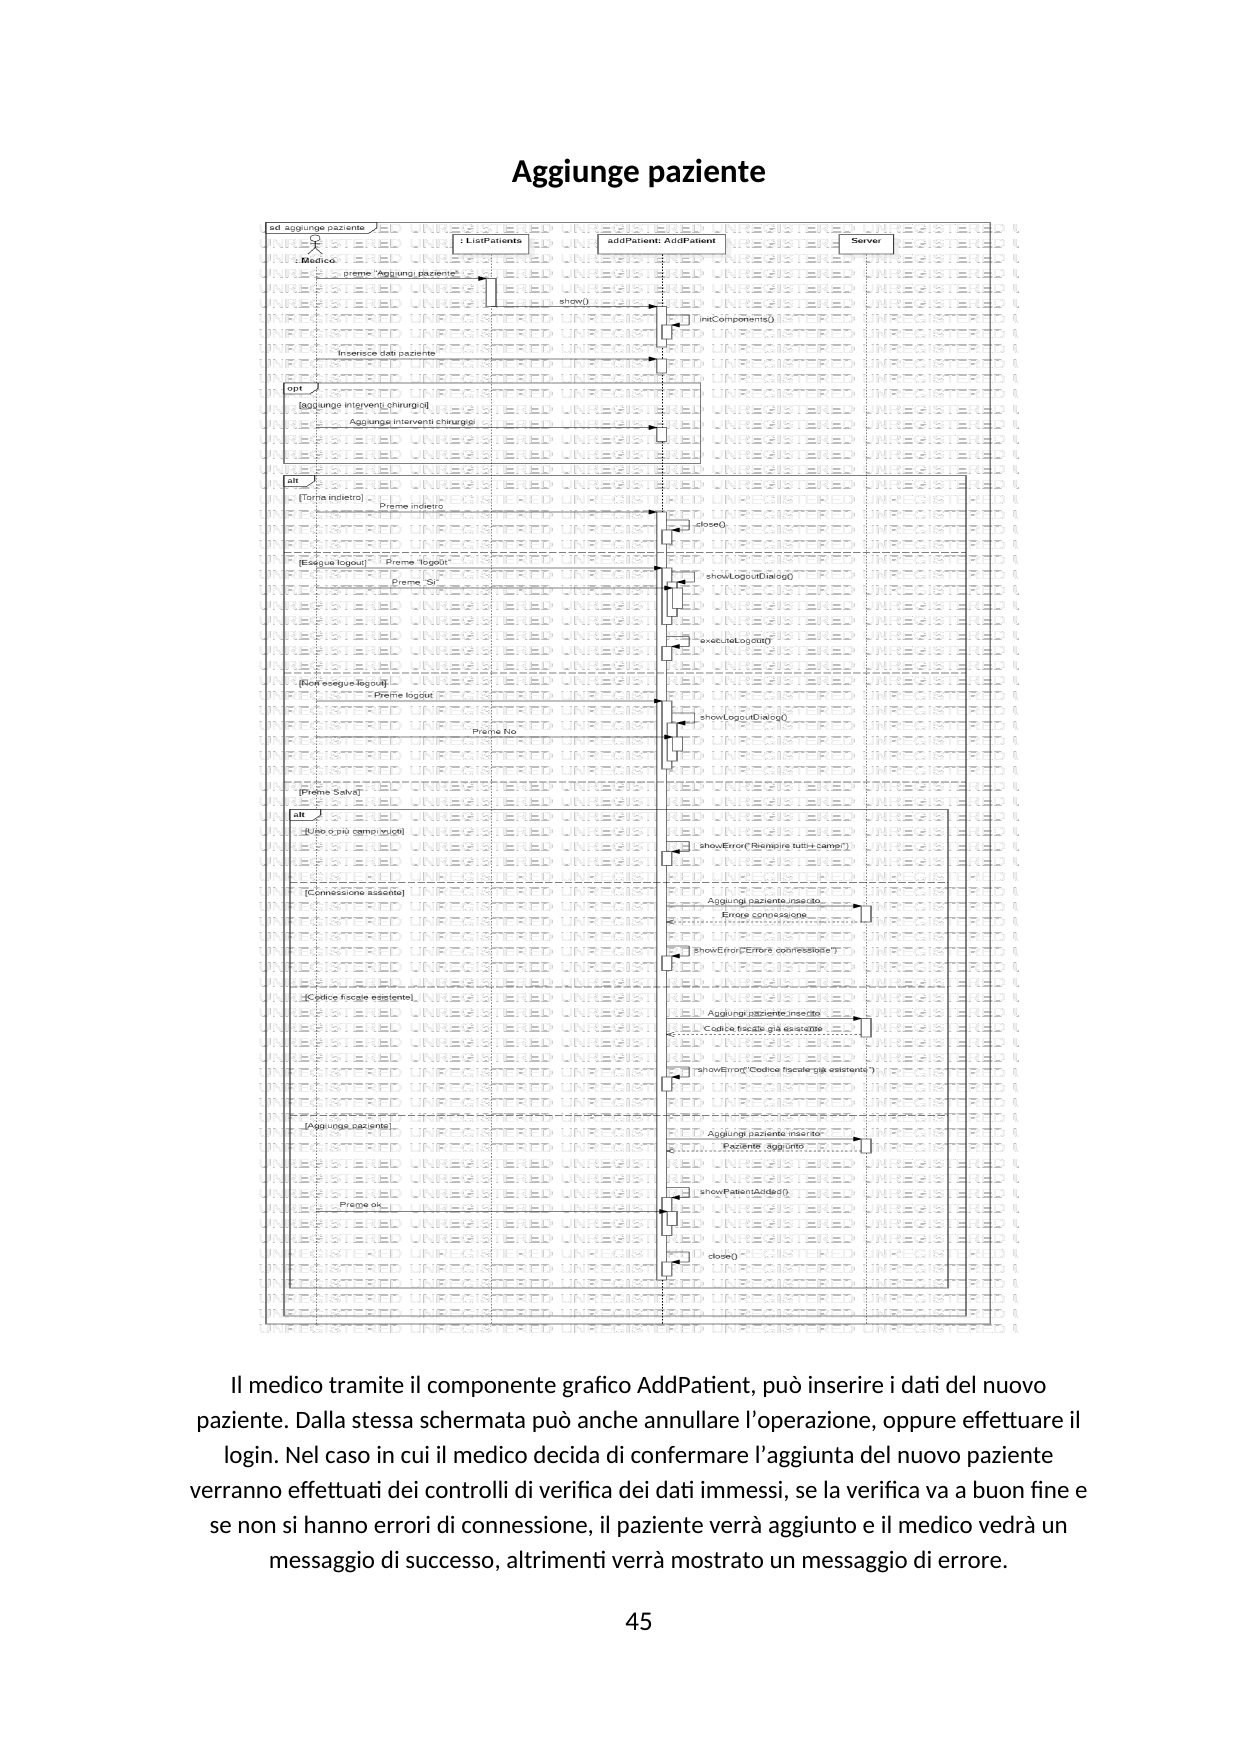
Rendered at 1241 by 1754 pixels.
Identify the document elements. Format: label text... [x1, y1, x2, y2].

text Il medico tramite il componente grafico AddPatient, può inserire i dati del nuovo paziente. Dalla stessa schermata può anche annullare l’operazione, oppure effettuare il login. Nel caso in cui il medico decida di confermare l’aggiunta del nuovo paziente verranno effettuati dei controlli di verifica dei dati immessi, se la verifica va a buon fine e se non si hanno errori di connessione, il paziente verrà aggiunto e il medico vedrà un messaggio di successo, altrimenti verrà mostrato un messaggio di errore. [187, 1369, 1090, 1574]
text Aggiunge paziente [187, 150, 1090, 191]
picture [258, 217, 1019, 1344]
